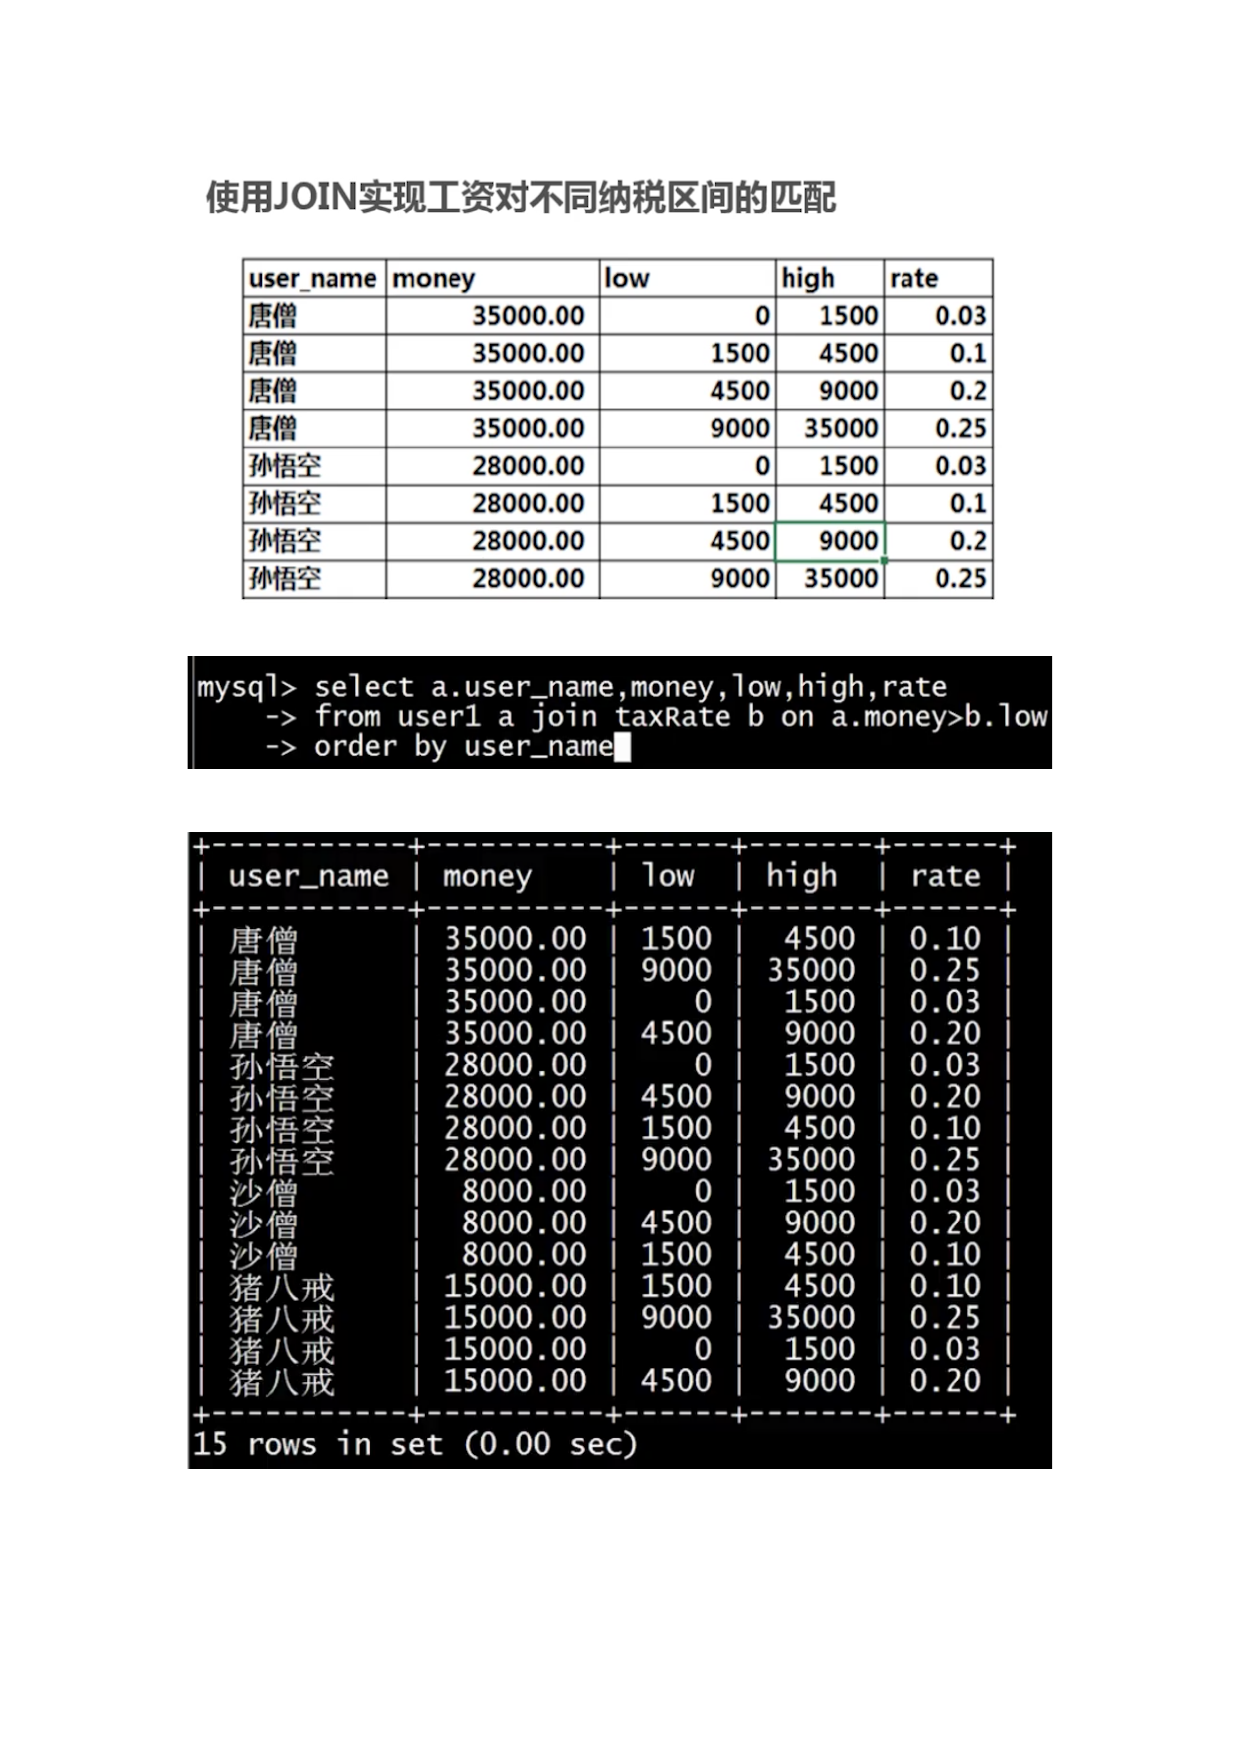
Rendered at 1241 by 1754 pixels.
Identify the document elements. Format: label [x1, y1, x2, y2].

picture [187, 656, 1053, 769]
picture [187, 172, 1053, 606]
picture [187, 832, 1053, 1469]
